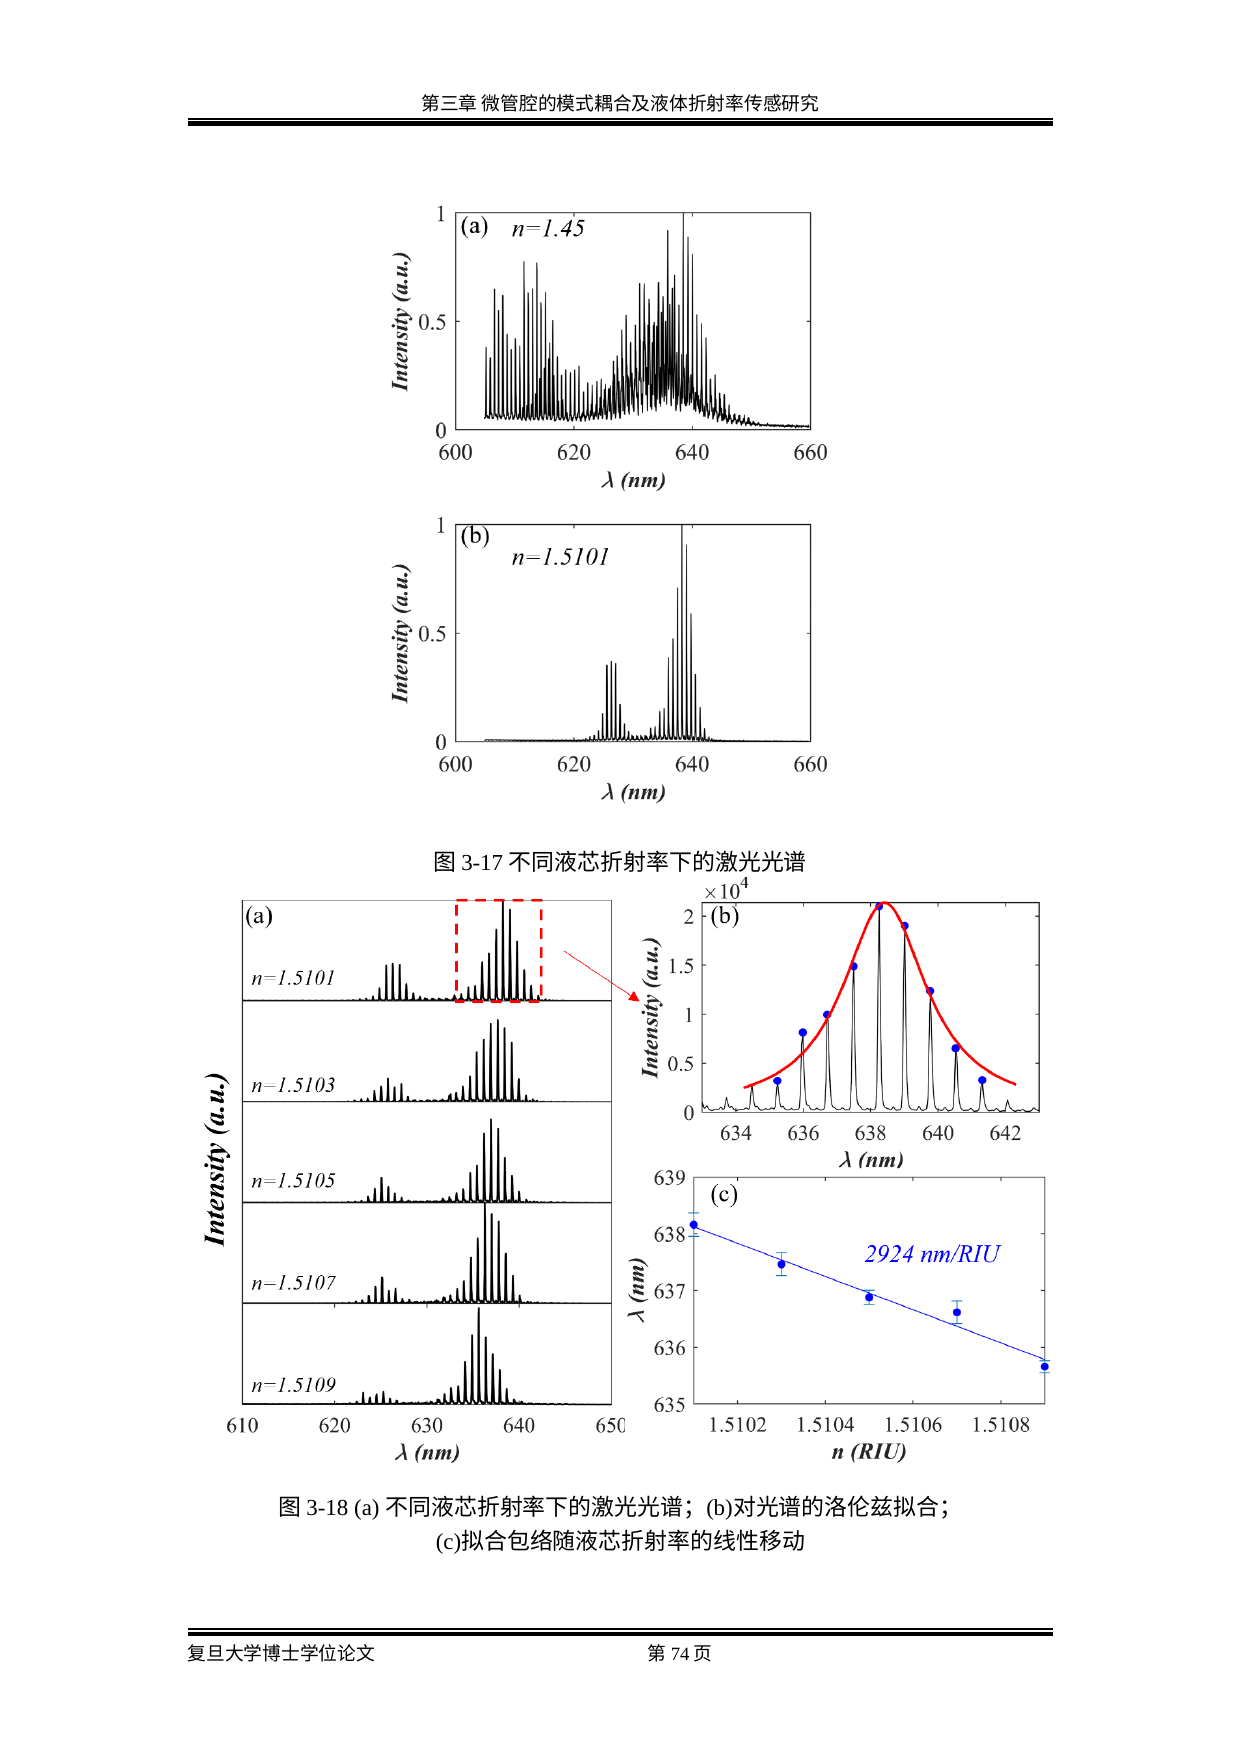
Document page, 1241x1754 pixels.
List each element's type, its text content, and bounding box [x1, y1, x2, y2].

picture [187, 877, 1053, 1463]
text 图 3-18 (a) 不同液芯折射率下的激光光谱；(b)对光谱的洛伦兹拟合； [187, 1488, 1053, 1522]
text 图3-17 不同液芯折射率下的激光光谱 [187, 843, 1053, 877]
text (c)拟合包络随液芯折射率的线性移动 [187, 1522, 1053, 1556]
picture [385, 163, 855, 821]
